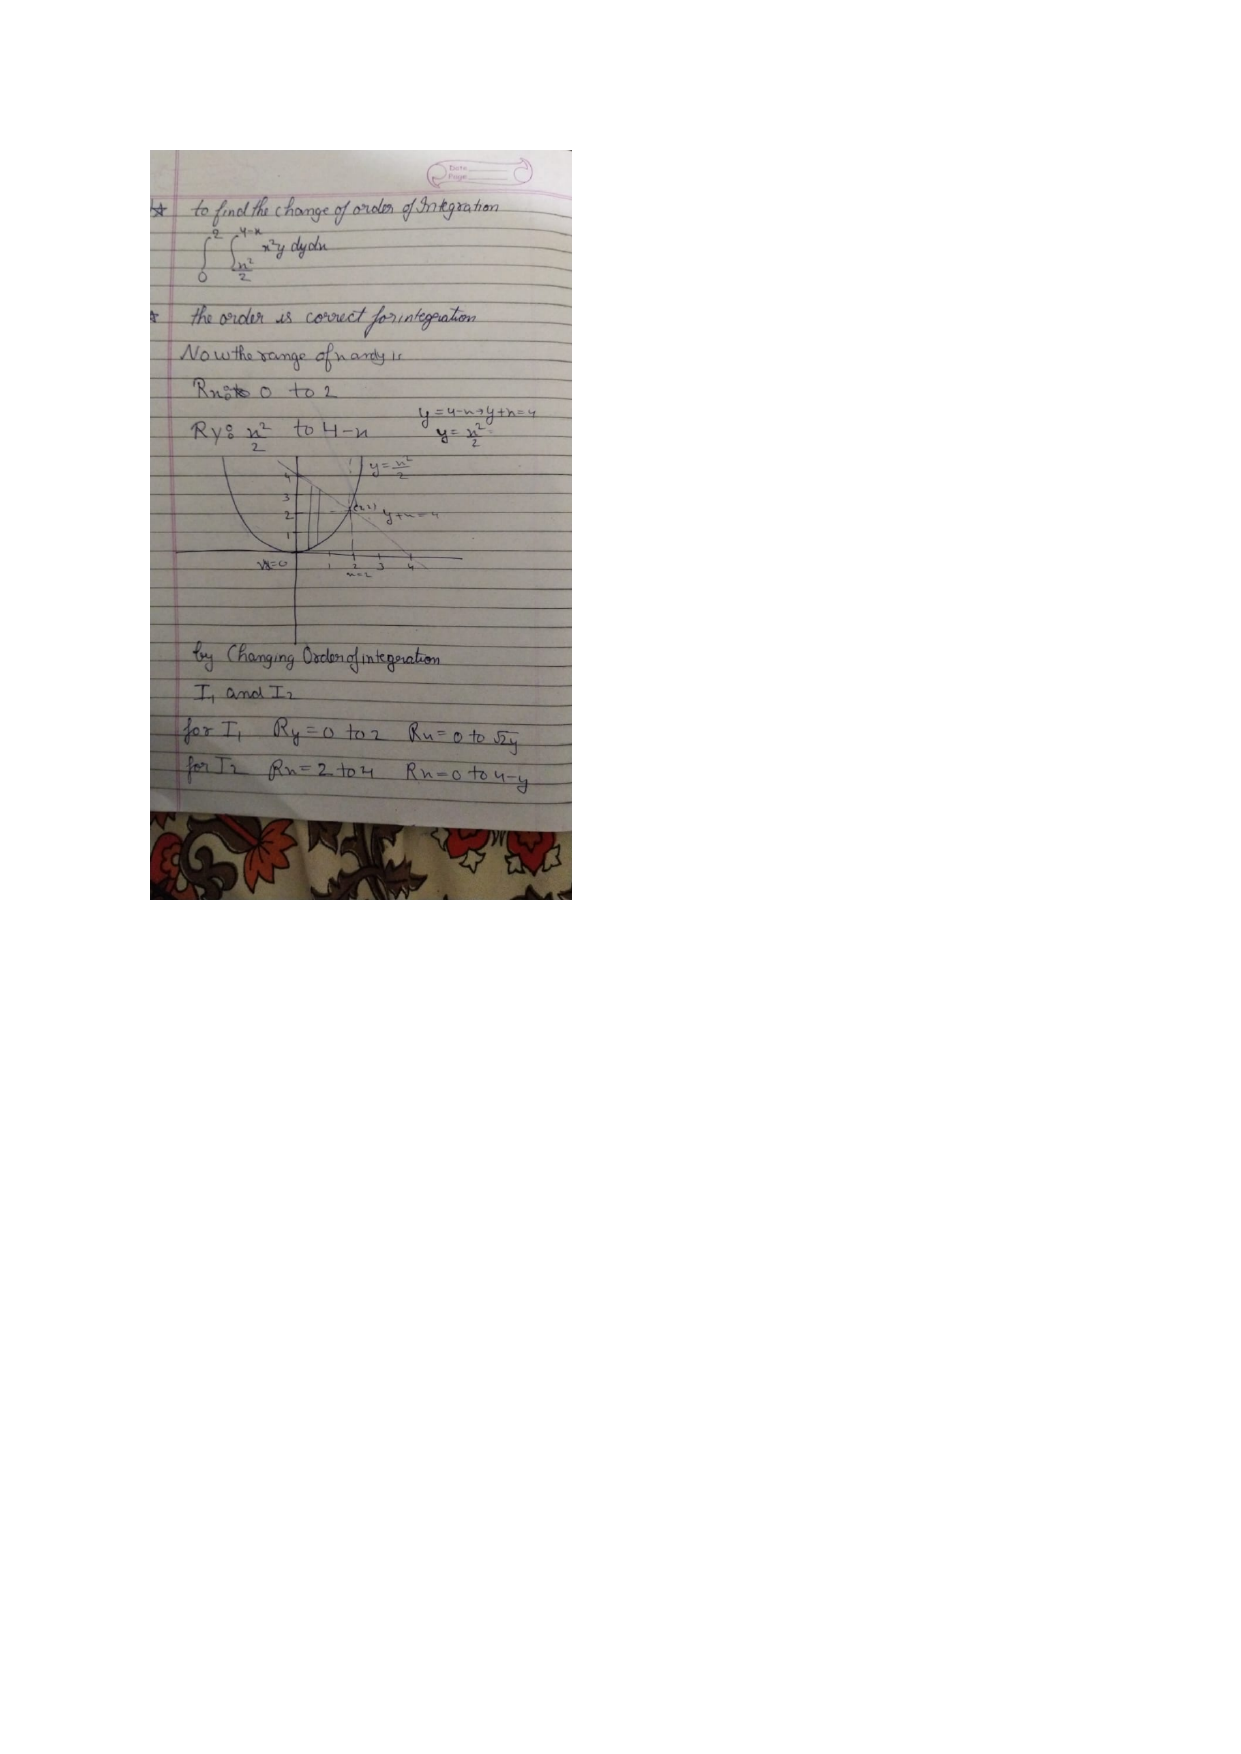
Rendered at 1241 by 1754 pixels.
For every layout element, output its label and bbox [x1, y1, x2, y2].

picture [150, 150, 572, 900]
